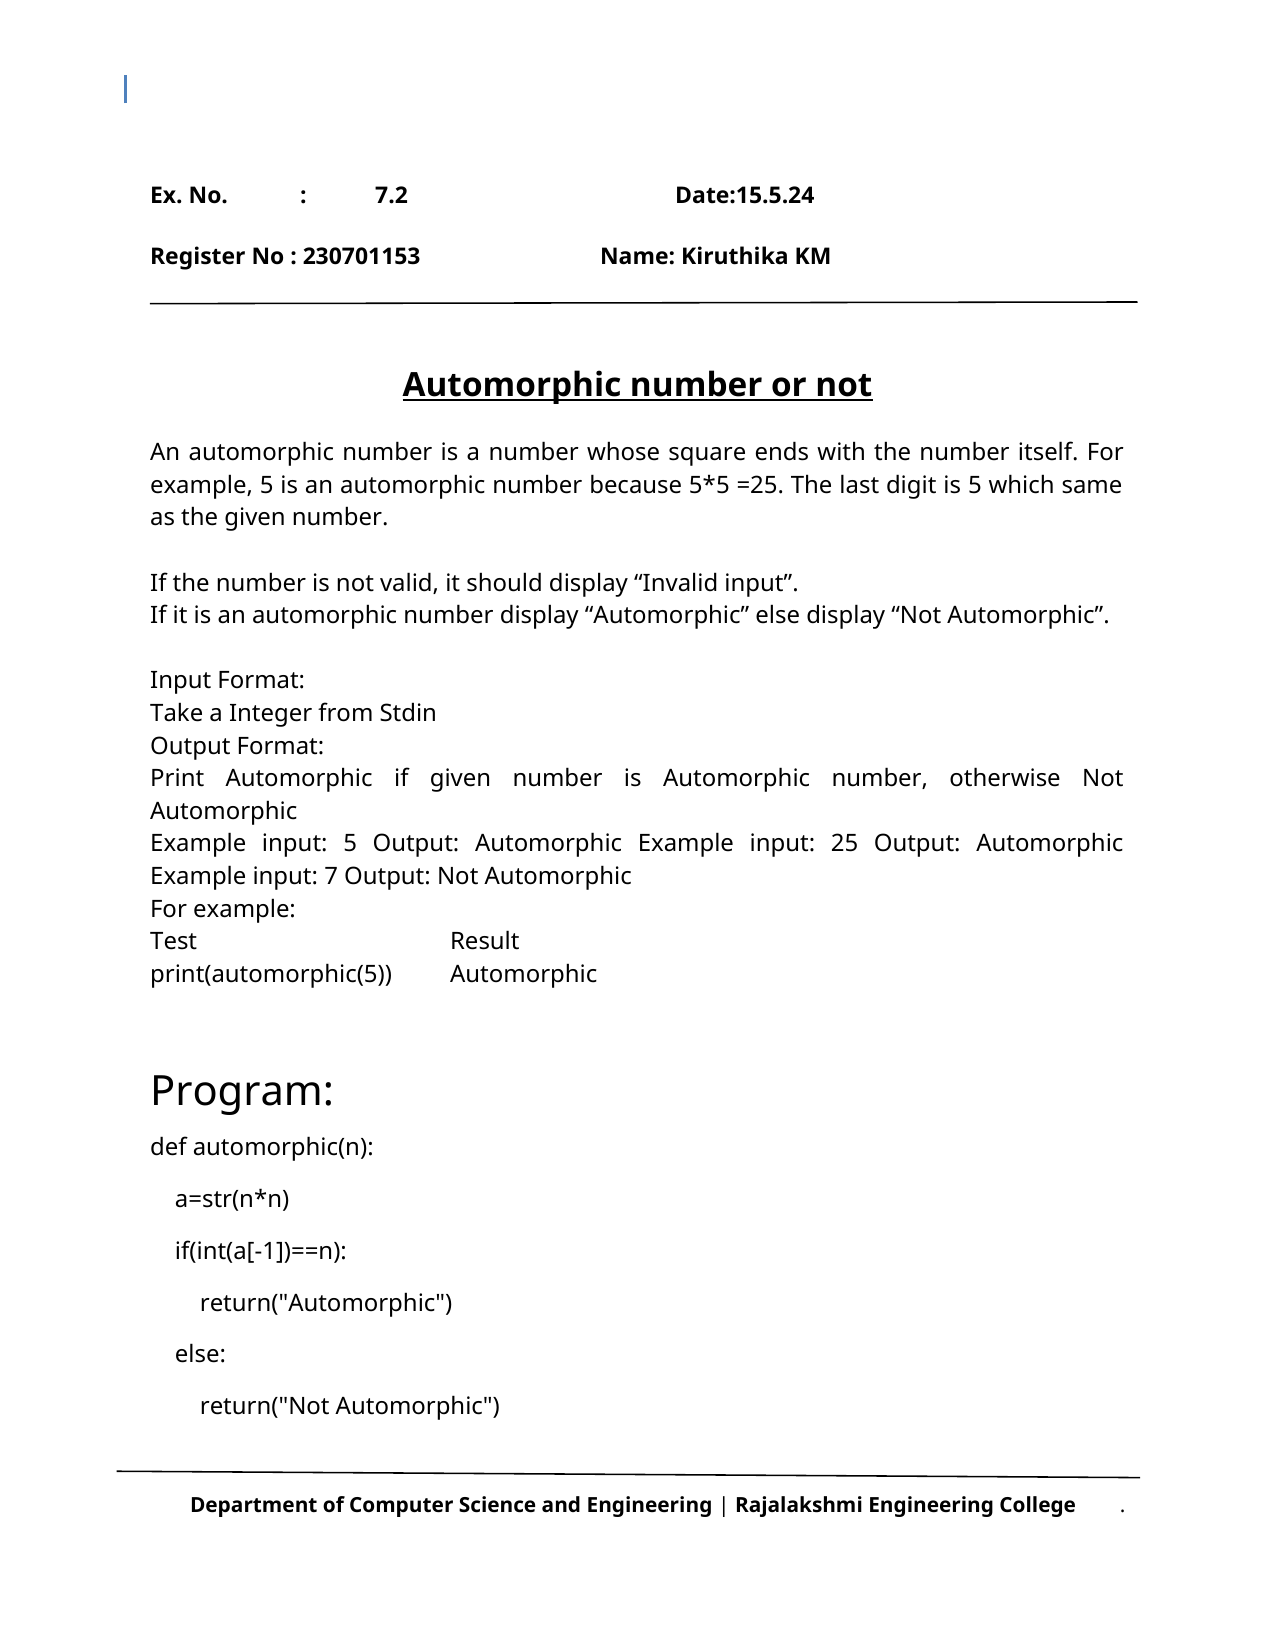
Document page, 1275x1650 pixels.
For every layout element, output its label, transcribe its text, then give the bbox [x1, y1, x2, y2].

text return("Automorphic") [150, 1285, 1125, 1318]
text If the number is not valid, it should display “Invalid input”. [150, 565, 1125, 598]
text if(int(a[-1])==n): [150, 1233, 1125, 1266]
text Take a Integer from Stdin [150, 696, 1125, 728]
text print(automorphic(5)) Automorphic [150, 957, 1125, 989]
text Print Automorphic if given number is Automorphic number, otherwise Not Automorphic [150, 761, 1125, 826]
text a=str(n*n) [150, 1182, 1125, 1214]
text Automorphic number or not [150, 360, 1125, 406]
text An automorphic number is a number whose square ends with the number itself. For example, 5 is an automorphic number because 5*5 =25. The last digit is 5 which same as the given number. [150, 435, 1125, 533]
text Register No : 230701153 Name: Kiruthika KM [150, 239, 1125, 271]
text def automorphic(n): [150, 1130, 1125, 1162]
text else: [150, 1337, 1125, 1370]
text Input Format: [150, 663, 1125, 696]
text If it is an automorphic number display “Automorphic” else display “Not Automorphic”. [150, 598, 1125, 631]
text return("Not Automorphic") [150, 1389, 1125, 1422]
text Ex. No. : 7.2 Date:15.5.24 [150, 179, 1125, 210]
text Test Result [150, 924, 1125, 957]
text Program: [150, 1060, 1125, 1117]
text For example: [150, 891, 1125, 924]
text Example input: 5 Output: Automorphic Example input: 25 Output: Automorphic Example input: 7 Output: Not Automorphic [150, 826, 1125, 891]
text Output Format: [150, 728, 1125, 761]
